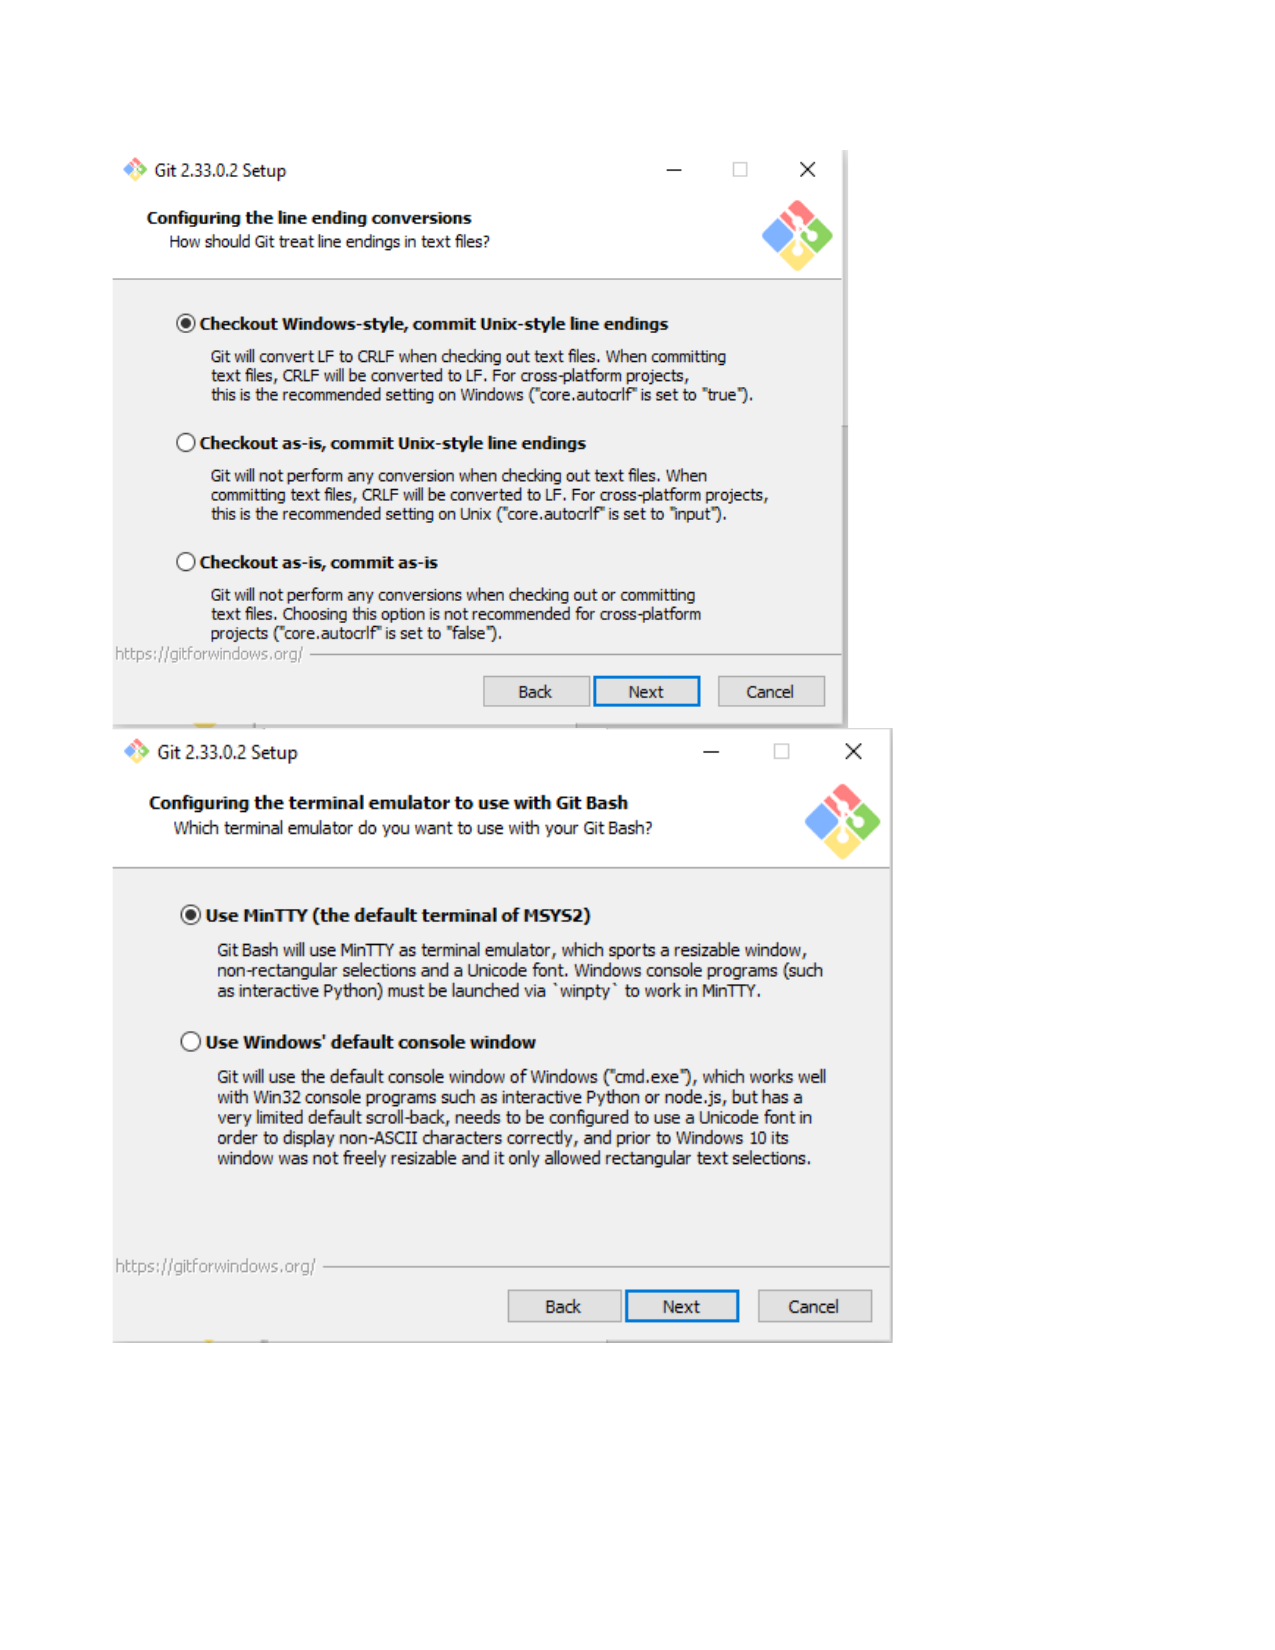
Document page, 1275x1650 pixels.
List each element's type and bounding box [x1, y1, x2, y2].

picture [112, 150, 893, 1343]
